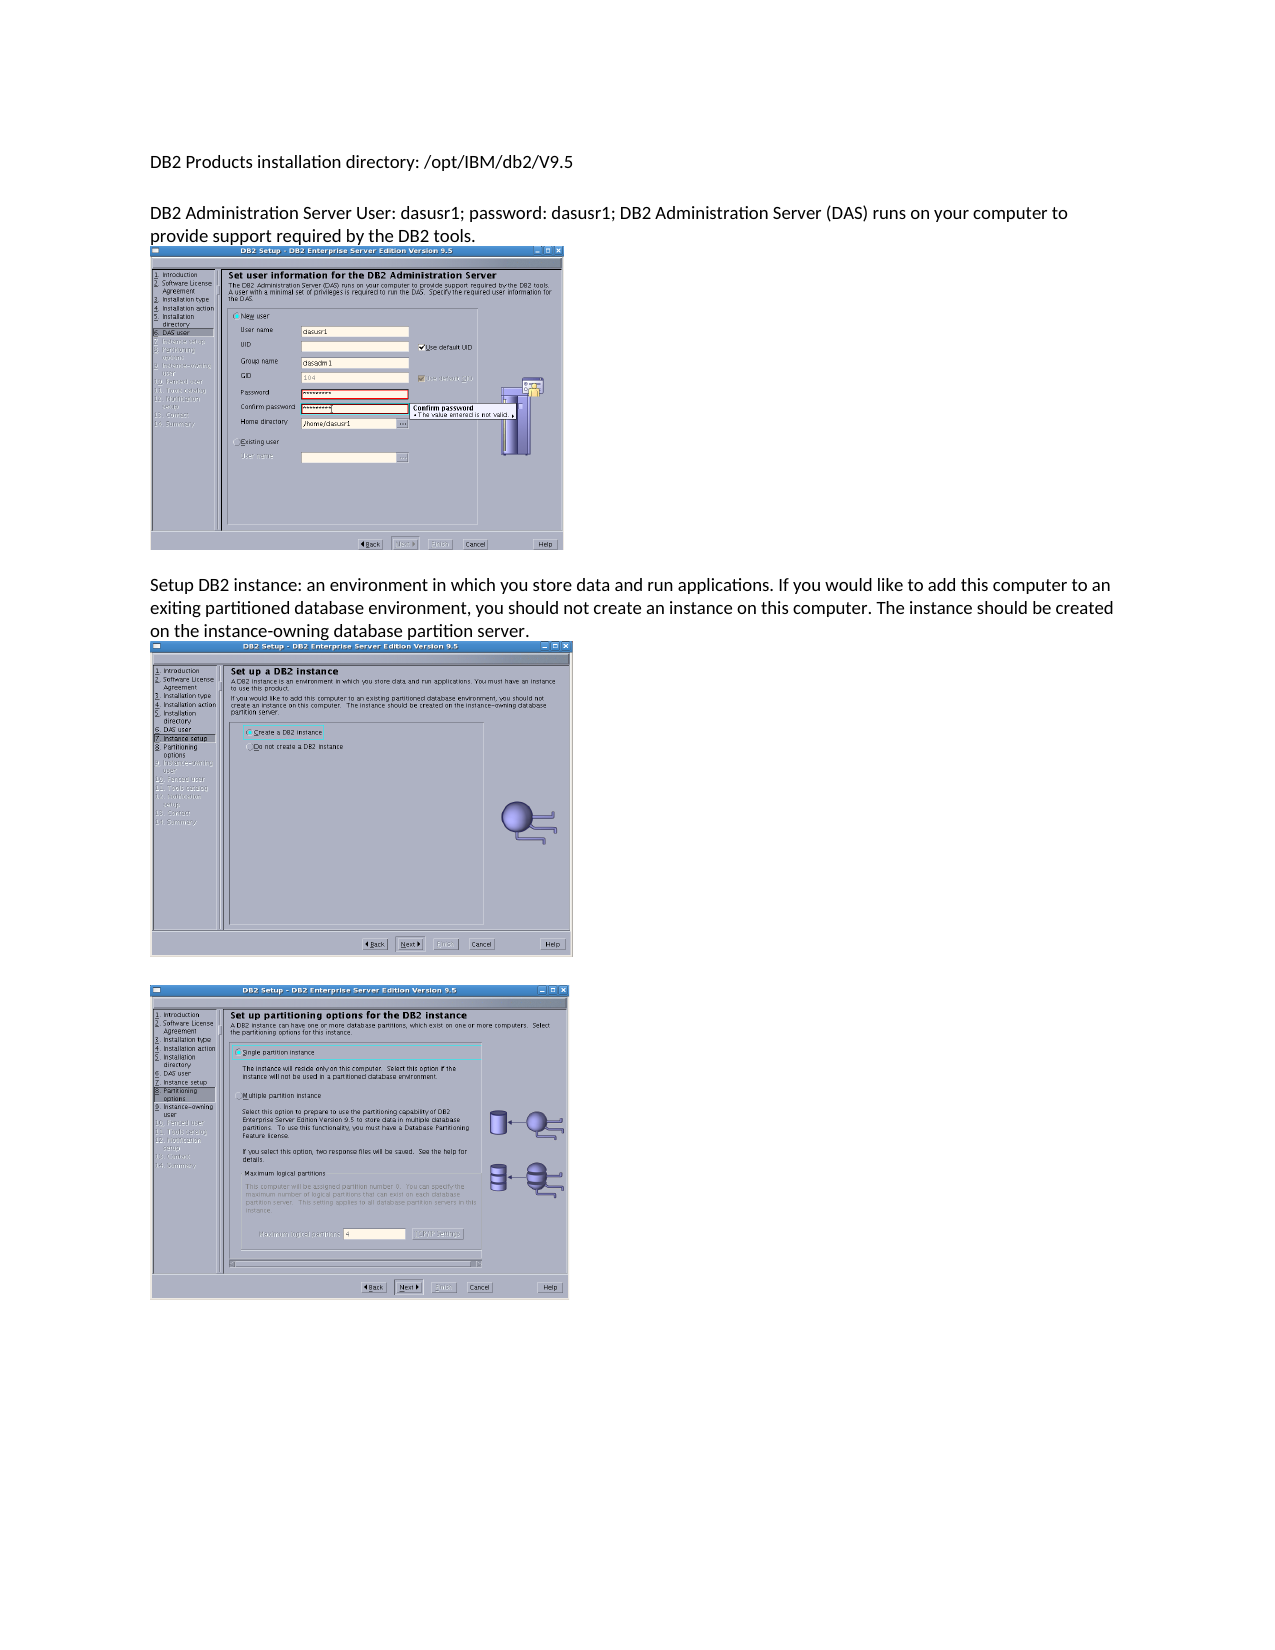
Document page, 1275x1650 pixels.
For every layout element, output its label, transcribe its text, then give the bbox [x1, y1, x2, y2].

text DB2 Administration Server User: dasusr1; password: dasusr1; DB2 Administration Server (DAS) runs on your computer to provide support required by the DB2 tools. [150, 201, 1125, 247]
picture [150, 985, 570, 1300]
text Setup DB2 instance: an environment in which you store data and run applications. If you would like to add this computer to an exiting partitioned database environment, you should not create an instance on this computer. The instance should be created on the instance-owning database partition server. [150, 573, 1125, 642]
text DB2 Products installation directory: /opt/IBM/db2/V9.5 [150, 150, 1125, 173]
picture [150, 641, 573, 957]
picture [150, 246, 564, 550]
